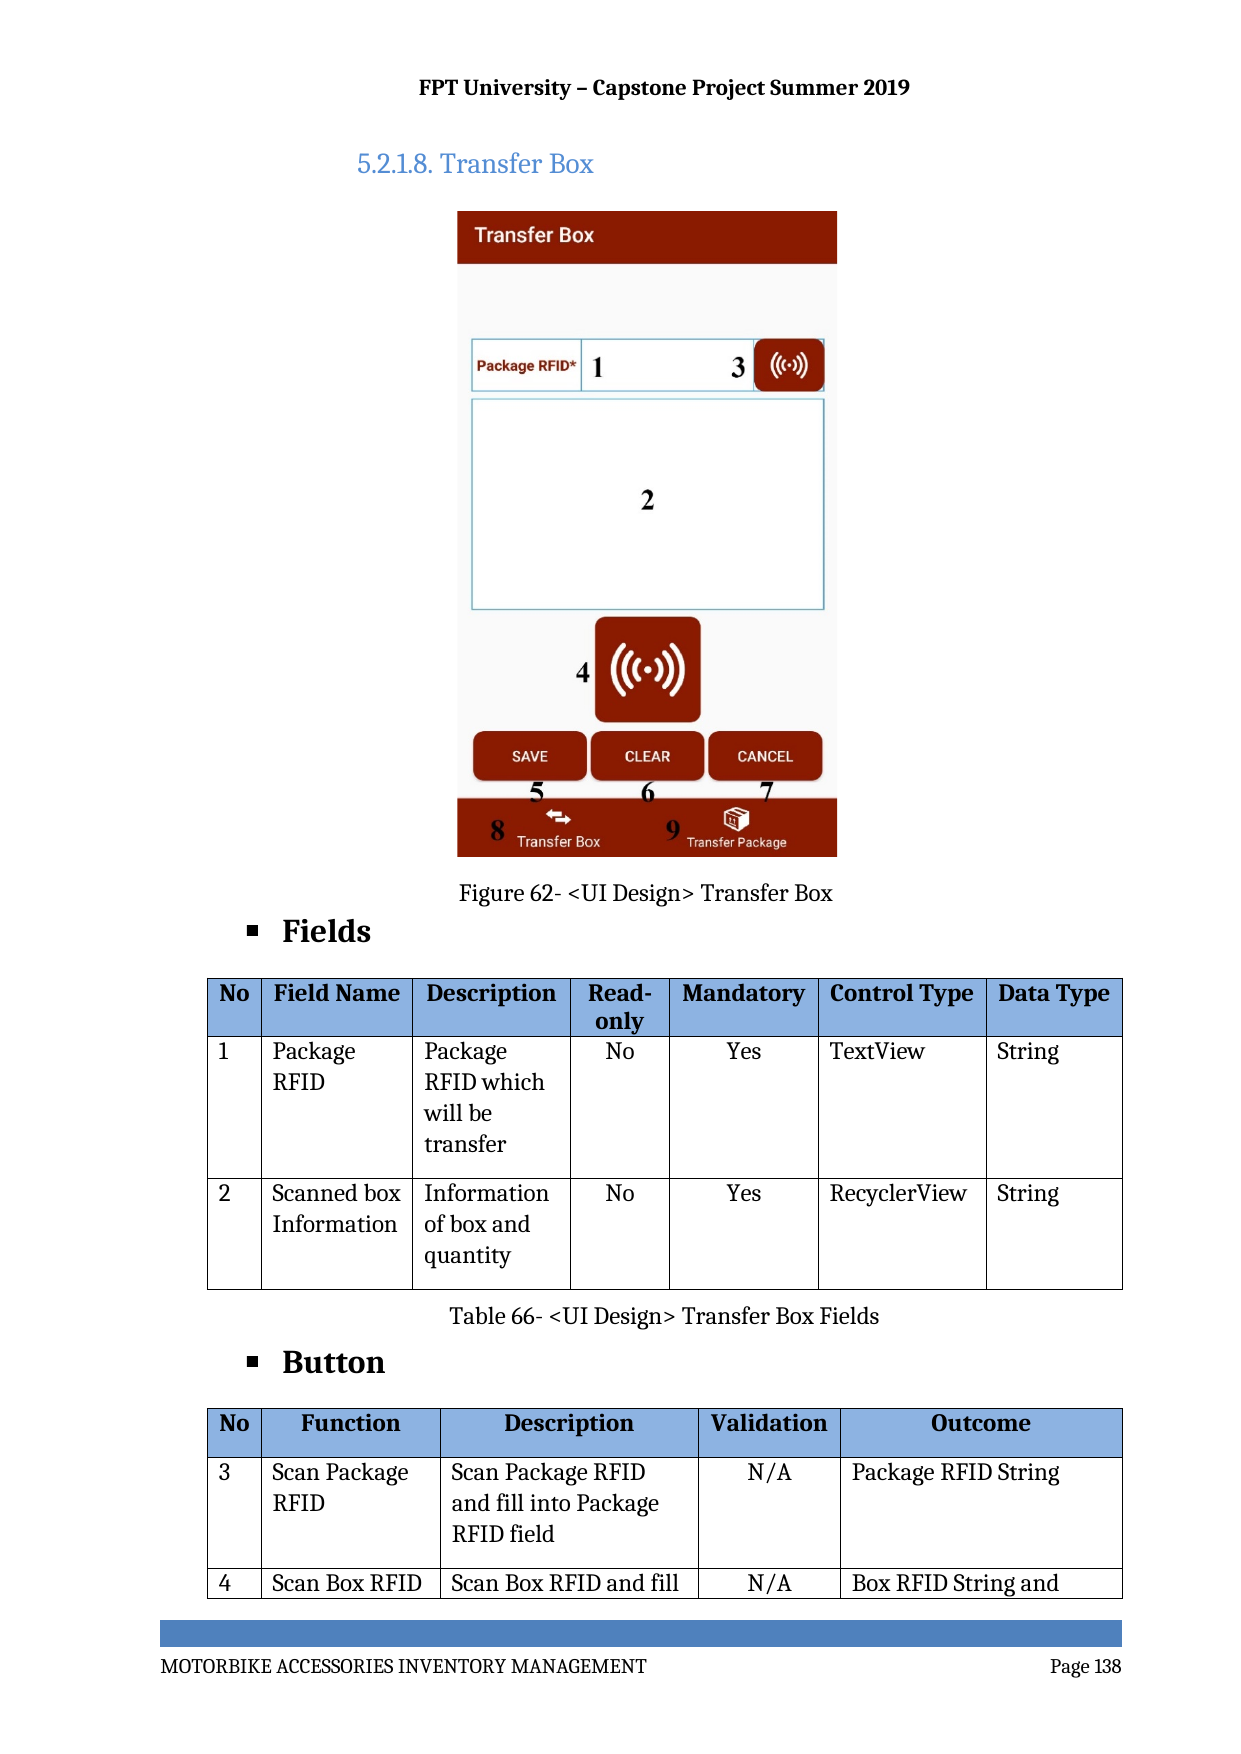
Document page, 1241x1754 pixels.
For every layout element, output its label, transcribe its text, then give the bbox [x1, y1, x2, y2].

picture [457, 211, 838, 857]
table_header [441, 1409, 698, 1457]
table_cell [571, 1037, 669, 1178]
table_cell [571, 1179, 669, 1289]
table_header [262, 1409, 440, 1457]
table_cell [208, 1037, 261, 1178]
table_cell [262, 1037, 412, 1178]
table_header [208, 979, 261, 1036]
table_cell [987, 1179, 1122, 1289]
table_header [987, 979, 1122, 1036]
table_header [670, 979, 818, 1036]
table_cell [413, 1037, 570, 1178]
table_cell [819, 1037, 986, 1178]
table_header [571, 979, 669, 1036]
subtitle Transfer Box [357, 147, 1122, 181]
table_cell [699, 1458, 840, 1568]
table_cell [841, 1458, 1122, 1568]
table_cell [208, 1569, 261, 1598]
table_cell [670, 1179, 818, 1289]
text Table 69- <UI Design> Transfer Box Fields [207, 1302, 1122, 1331]
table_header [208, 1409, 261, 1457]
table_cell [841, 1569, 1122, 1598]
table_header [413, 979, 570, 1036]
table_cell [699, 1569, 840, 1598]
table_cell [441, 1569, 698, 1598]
list Button [244, 1343, 1122, 1382]
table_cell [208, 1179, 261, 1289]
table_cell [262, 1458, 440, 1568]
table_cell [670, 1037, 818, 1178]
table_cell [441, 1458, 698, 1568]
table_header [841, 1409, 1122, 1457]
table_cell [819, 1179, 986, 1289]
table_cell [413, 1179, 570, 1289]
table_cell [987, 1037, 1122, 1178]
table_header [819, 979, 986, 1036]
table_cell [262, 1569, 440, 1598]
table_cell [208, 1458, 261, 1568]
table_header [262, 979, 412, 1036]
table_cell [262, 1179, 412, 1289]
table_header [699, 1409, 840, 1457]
